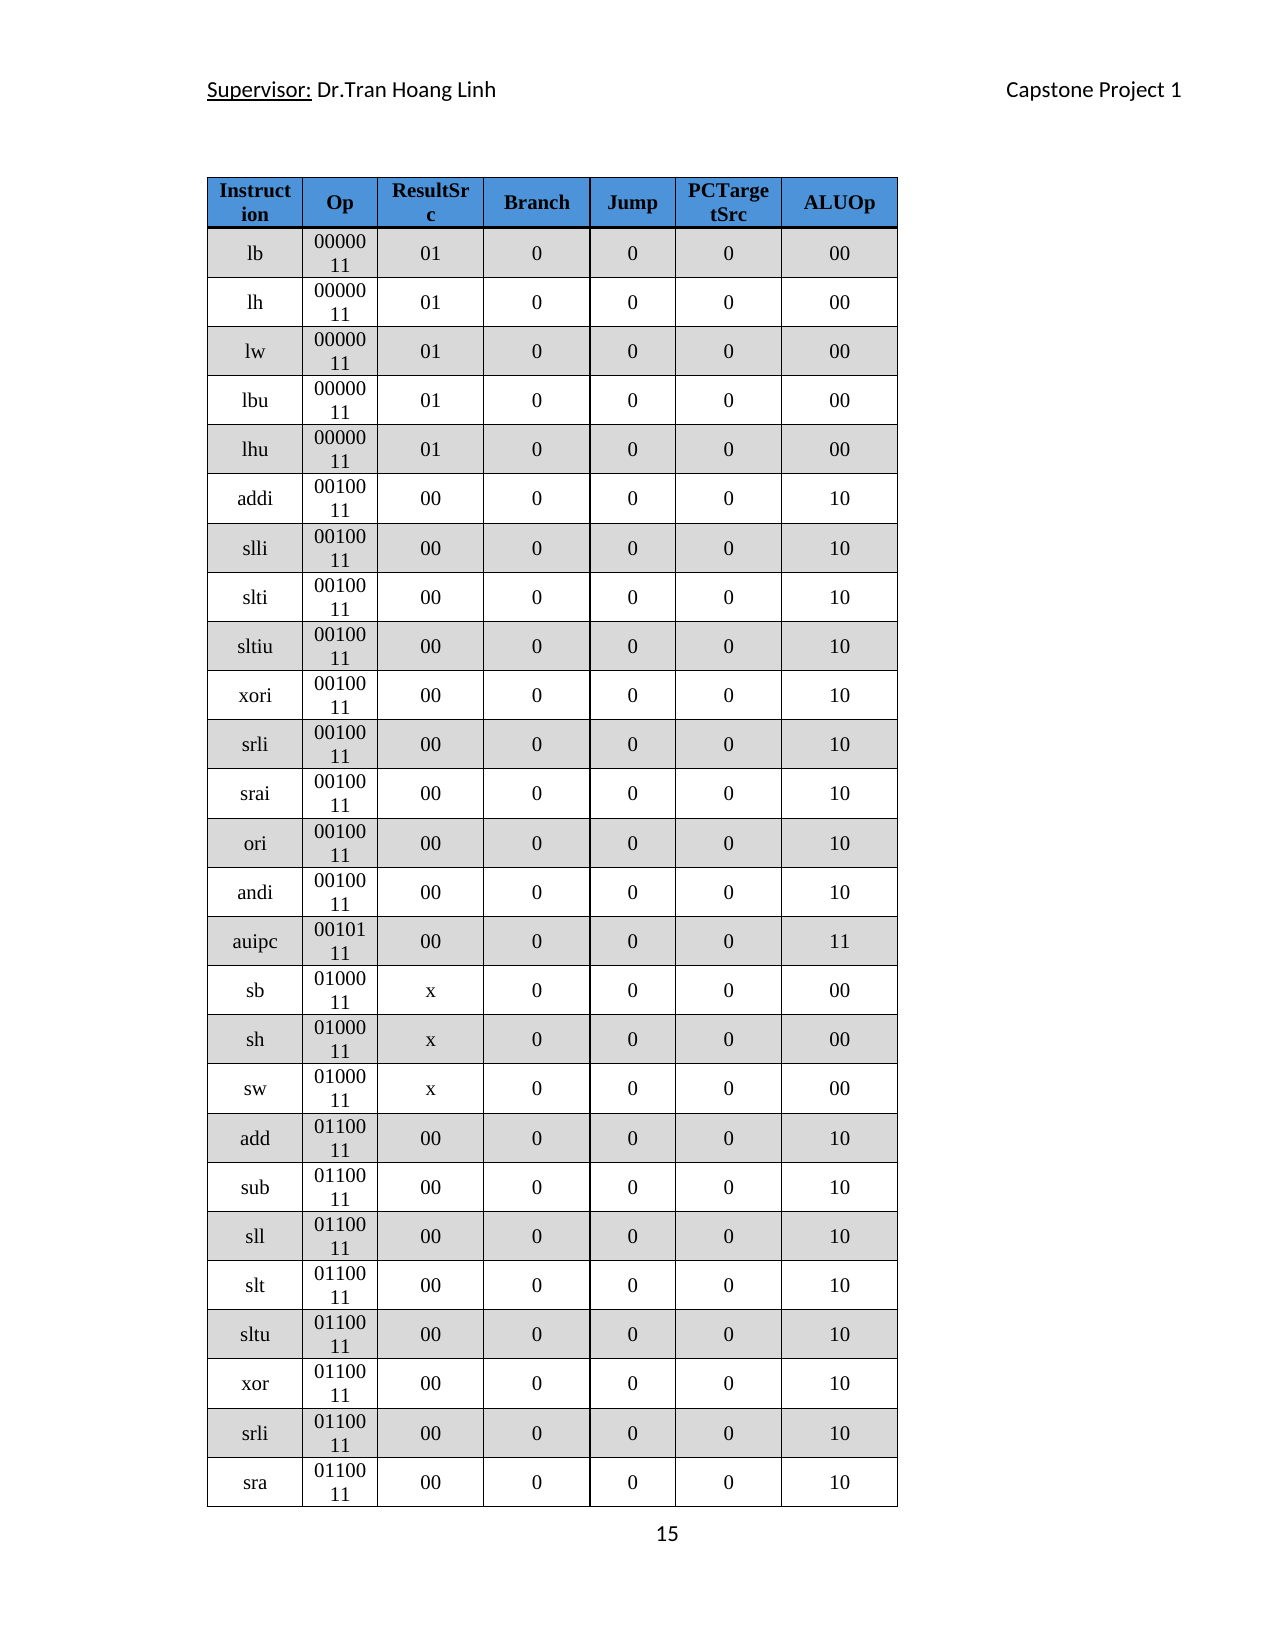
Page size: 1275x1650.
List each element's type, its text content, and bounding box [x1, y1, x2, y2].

table_cell 00 [378, 671, 483, 719]
table_cell sw [208, 1064, 302, 1112]
table_cell 0 [484, 868, 589, 916]
table_cell 10 [782, 769, 897, 817]
table_cell 0 [484, 819, 589, 867]
table_cell 0 [676, 868, 781, 916]
table_cell 0000011 [303, 327, 377, 375]
table_cell srai [208, 769, 302, 817]
table_cell 0 [591, 1409, 675, 1457]
table_cell 0 [591, 819, 675, 867]
table_cell 0110011 [303, 1310, 377, 1358]
table_cell 0010011 [303, 573, 377, 621]
table_cell 10 [782, 1163, 897, 1211]
table_cell 0010011 [303, 524, 377, 572]
table_cell 10 [782, 474, 897, 522]
table_cell 0100011 [303, 966, 377, 1014]
table_cell addi [208, 474, 302, 522]
table_cell 0 [591, 720, 675, 768]
table_cell x [378, 1015, 483, 1063]
table_cell 00 [378, 474, 483, 522]
table_cell 0 [484, 1359, 589, 1407]
table_cell 00 [782, 229, 897, 277]
table_cell slli [208, 524, 302, 572]
table_cell 0010011 [303, 769, 377, 817]
table_cell 0 [484, 966, 589, 1014]
table_cell 0 [676, 1064, 781, 1112]
table_cell 00 [378, 1310, 483, 1358]
table_cell 00 [378, 1458, 483, 1506]
table_cell lbu [208, 376, 302, 424]
table_cell 0010011 [303, 474, 377, 522]
table_cell 0 [484, 327, 589, 375]
table_cell 00 [378, 819, 483, 867]
table_cell 01 [378, 278, 483, 326]
table_cell 00 [378, 524, 483, 572]
table_cell slt [208, 1261, 302, 1309]
table_cell 0 [484, 1458, 589, 1506]
table_cell 0010011 [303, 868, 377, 916]
table_cell 0 [484, 1163, 589, 1211]
table_cell sltiu [208, 622, 302, 670]
table_cell 0 [591, 278, 675, 326]
table_cell 00 [378, 1359, 483, 1407]
table_cell 0 [591, 425, 675, 473]
table_cell 00 [378, 1212, 483, 1260]
table_cell slti [208, 573, 302, 621]
table_cell 0 [484, 229, 589, 277]
table_cell 10 [782, 819, 897, 867]
table_cell 0 [484, 671, 589, 719]
table_cell 0 [591, 327, 675, 375]
table_cell andi [208, 868, 302, 916]
table_cell 0 [676, 819, 781, 867]
table_cell 00 [378, 868, 483, 916]
table_cell 0 [484, 573, 589, 621]
table_cell 0 [676, 622, 781, 670]
table_cell 0 [591, 1064, 675, 1112]
table_cell 00 [782, 278, 897, 326]
table_header ResultSrc [378, 178, 483, 226]
table_cell srli [208, 720, 302, 768]
table_cell 0 [676, 524, 781, 572]
table_cell 0 [591, 474, 675, 522]
table_cell 10 [782, 1114, 897, 1162]
table_cell 0 [484, 1310, 589, 1358]
table_cell 00 [782, 327, 897, 375]
table_cell 0 [676, 229, 781, 277]
table_cell 11 [782, 917, 897, 965]
table_cell lb [208, 229, 302, 277]
table_cell 01 [378, 425, 483, 473]
table_cell 00 [378, 622, 483, 670]
table_cell 0 [484, 622, 589, 670]
table_cell 00 [782, 376, 897, 424]
table_cell 0 [484, 720, 589, 768]
table_cell sll [208, 1212, 302, 1260]
table_cell 0 [591, 1458, 675, 1506]
table_cell sra [208, 1458, 302, 1506]
table_cell 0010011 [303, 671, 377, 719]
table_cell 0 [676, 1114, 781, 1162]
table_cell 0110011 [303, 1359, 377, 1407]
table_cell sltu [208, 1310, 302, 1358]
table_cell 0000011 [303, 229, 377, 277]
table_cell 0010011 [303, 819, 377, 867]
table_cell 0110011 [303, 1458, 377, 1506]
table_cell 0 [591, 1114, 675, 1162]
table_cell add [208, 1114, 302, 1162]
table_header Instruction [208, 178, 302, 226]
table_cell 0 [484, 474, 589, 522]
table_header ALUOp [782, 178, 897, 226]
table_cell 0 [676, 1458, 781, 1506]
table_cell 0 [591, 1015, 675, 1063]
table_cell 01 [378, 376, 483, 424]
table_cell 0 [484, 1409, 589, 1457]
table_cell 0110011 [303, 1261, 377, 1309]
table_cell xori [208, 671, 302, 719]
table_cell 0110011 [303, 1163, 377, 1211]
table_cell sub [208, 1163, 302, 1211]
table_cell 0 [591, 1212, 675, 1260]
table_cell 0110011 [303, 1114, 377, 1162]
table_cell 0100011 [303, 1064, 377, 1112]
table_cell 0 [591, 622, 675, 670]
table_cell 00 [782, 425, 897, 473]
table_cell 0 [591, 573, 675, 621]
table_cell 10 [782, 671, 897, 719]
table_cell srli [208, 1409, 302, 1457]
table_cell 0 [676, 720, 781, 768]
table_cell 0000011 [303, 376, 377, 424]
table_cell auipc [208, 917, 302, 965]
table_cell 10 [782, 524, 897, 572]
table_cell sb [208, 966, 302, 1014]
table_cell 10 [782, 1409, 897, 1457]
table_cell ori [208, 819, 302, 867]
table_cell 0 [484, 524, 589, 572]
table_cell 0 [591, 1261, 675, 1309]
table_cell 00 [378, 573, 483, 621]
table_cell lw [208, 327, 302, 375]
table_cell 00 [378, 1409, 483, 1457]
table_cell 0 [591, 868, 675, 916]
table_header Jump [591, 178, 675, 226]
table_cell xor [208, 1359, 302, 1407]
table_cell 0 [676, 1212, 781, 1260]
table_cell 10 [782, 573, 897, 621]
table_cell 0 [676, 966, 781, 1014]
table_cell 0 [676, 671, 781, 719]
table_cell 10 [782, 1310, 897, 1358]
table_cell 0 [484, 1261, 589, 1309]
table_cell 0010111 [303, 917, 377, 965]
table_cell 10 [782, 868, 897, 916]
table_cell 0 [484, 769, 589, 817]
table_cell 0 [676, 1015, 781, 1063]
table_cell 0 [591, 917, 675, 965]
table_cell 0 [676, 327, 781, 375]
table_cell 0010011 [303, 622, 377, 670]
table_cell 00 [378, 720, 483, 768]
table_cell 0 [676, 917, 781, 965]
table_cell 10 [782, 720, 897, 768]
table_cell 00 [782, 1015, 897, 1063]
table_cell 0 [484, 1114, 589, 1162]
table_cell 0 [591, 671, 675, 719]
table_cell 0 [591, 1163, 675, 1211]
table_cell 0 [484, 1212, 589, 1260]
table_cell 0 [591, 229, 675, 277]
table_cell 0000011 [303, 425, 377, 473]
table_cell 0 [591, 524, 675, 572]
table_header Branch [484, 178, 589, 226]
table_cell 0 [676, 425, 781, 473]
table_cell 00 [782, 966, 897, 1014]
table_cell 0100011 [303, 1015, 377, 1063]
table_cell lhu [208, 425, 302, 473]
table_cell 0 [676, 278, 781, 326]
table_cell 0000011 [303, 278, 377, 326]
table_cell 0010011 [303, 720, 377, 768]
table_header Op [303, 178, 377, 226]
table_cell 0 [676, 769, 781, 817]
table_cell 10 [782, 1212, 897, 1260]
table_cell 0 [591, 966, 675, 1014]
table_cell 0 [676, 1409, 781, 1457]
table_cell 0 [676, 1359, 781, 1407]
table_cell 0 [484, 376, 589, 424]
table_cell 0 [676, 1261, 781, 1309]
table_cell 00 [378, 917, 483, 965]
table_cell 00 [378, 1114, 483, 1162]
table_cell 01 [378, 229, 483, 277]
table_cell 0 [676, 1163, 781, 1211]
table_cell 00 [782, 1064, 897, 1112]
table_cell 0 [484, 1015, 589, 1063]
table_cell 0 [591, 769, 675, 817]
table_cell 0 [676, 376, 781, 424]
table_cell lh [208, 278, 302, 326]
table_cell 00 [378, 1261, 483, 1309]
table_cell 0110011 [303, 1212, 377, 1260]
table_cell 0 [676, 573, 781, 621]
table_cell 0 [591, 1310, 675, 1358]
table_cell x [378, 1064, 483, 1112]
table_header PCTargetSrc [676, 178, 781, 226]
table_cell sh [208, 1015, 302, 1063]
table_cell 00 [378, 1163, 483, 1211]
table_cell 0 [676, 474, 781, 522]
table_cell x [378, 966, 483, 1014]
table_cell 0110011 [303, 1409, 377, 1457]
table_cell 0 [591, 1359, 675, 1407]
table_cell 0 [484, 278, 589, 326]
table_cell 0 [676, 1310, 781, 1358]
table_cell 00 [378, 769, 483, 817]
table_cell 10 [782, 622, 897, 670]
table_cell 10 [782, 1261, 897, 1309]
table_cell 0 [484, 917, 589, 965]
table_cell 10 [782, 1458, 897, 1506]
table_cell 0 [484, 1064, 589, 1112]
table_cell 0 [484, 425, 589, 473]
table_cell 10 [782, 1359, 897, 1407]
table_cell 0 [591, 376, 675, 424]
table_cell 01 [378, 327, 483, 375]
